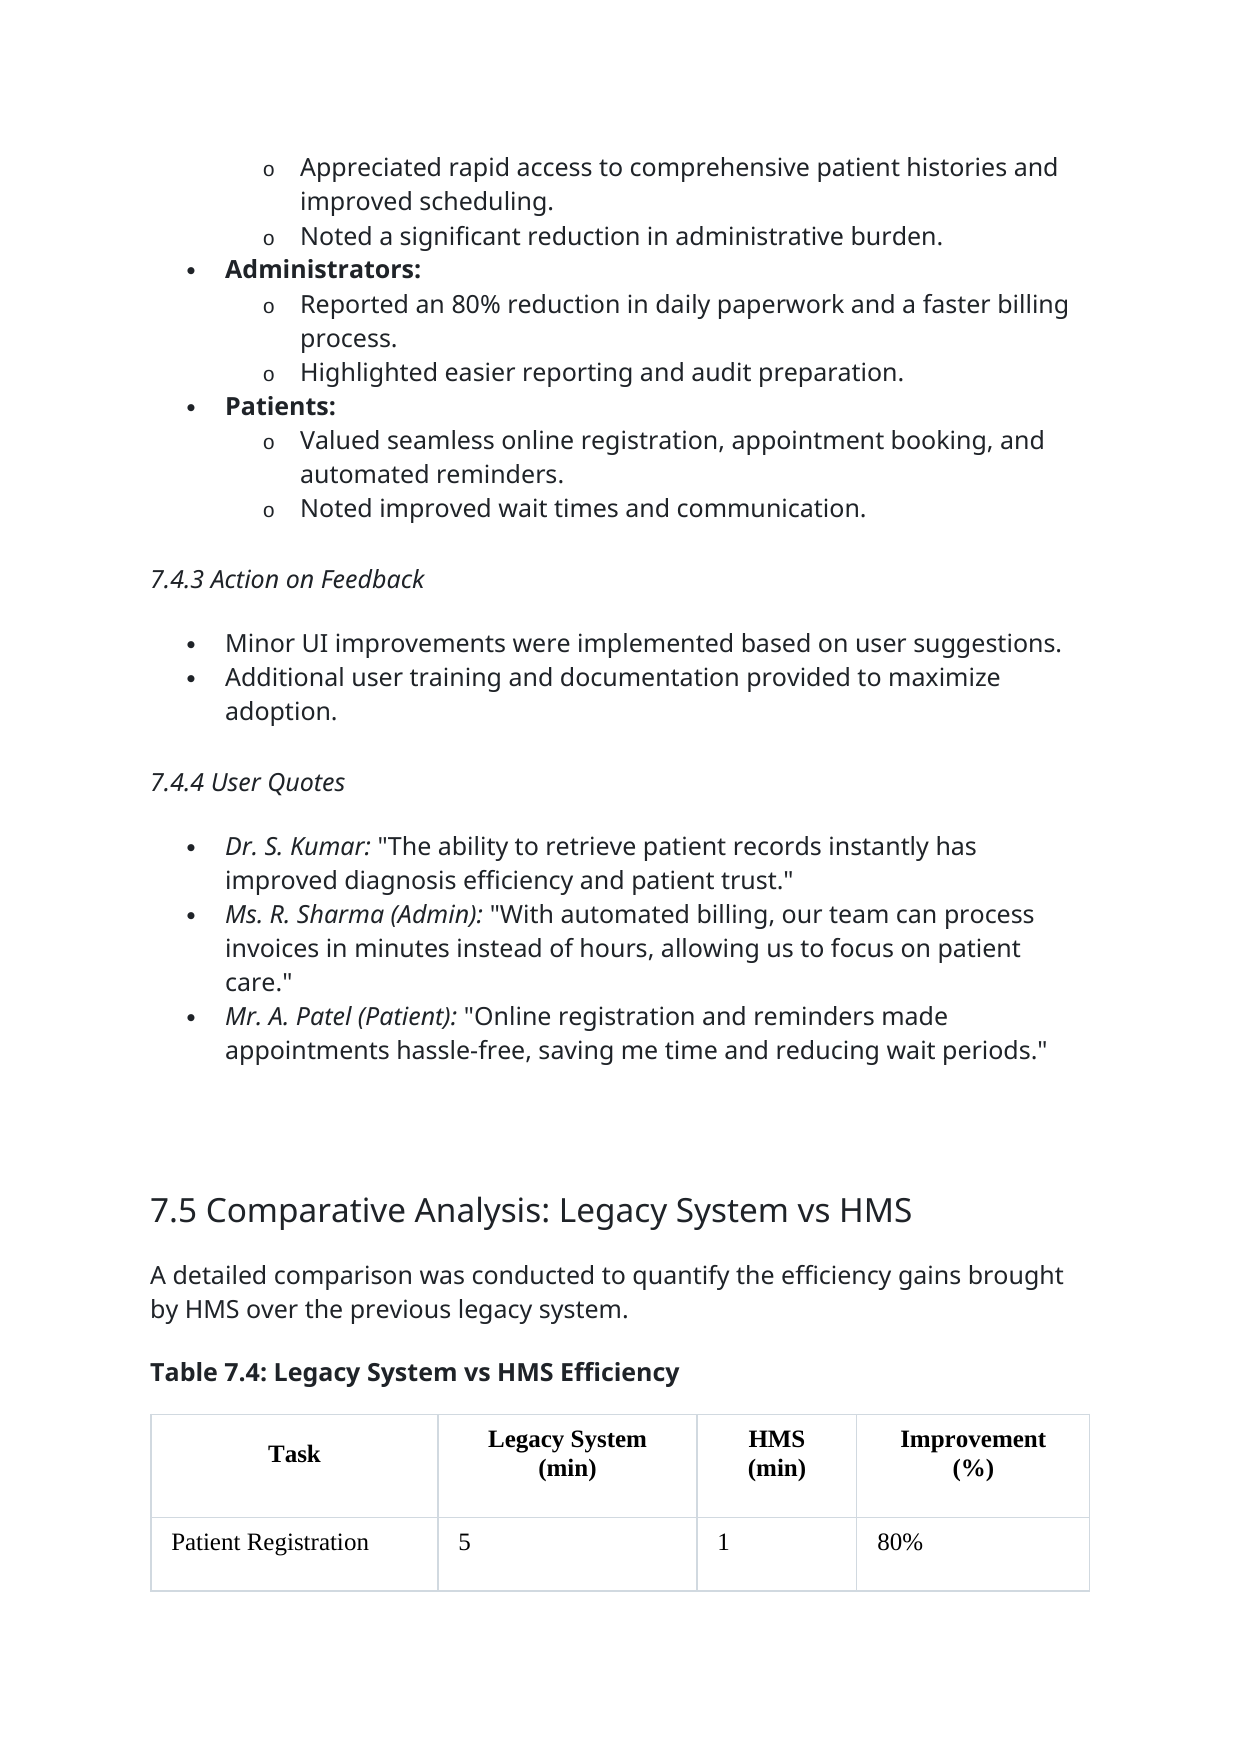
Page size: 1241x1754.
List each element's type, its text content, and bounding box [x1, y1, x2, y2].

table_header HMS (min) [698, 1415, 856, 1516]
table_cell 5 [439, 1518, 696, 1590]
list Dr. S. Kumar: "The ability to retrieve patient records instantly has improved diagnosis efficiency and patient trust." [187, 828, 1090, 896]
table_cell 1 [698, 1518, 856, 1590]
list Minor UI improvements were implemented based on user suggestions. [187, 625, 1090, 659]
list Mr. A. Patel (Patient): "Online registration and reminders made appointments hassle-free, saving me time and reducing wait periods." [187, 999, 1090, 1067]
table_cell 80% [857, 1518, 1089, 1590]
table_header Legacy System (min) [439, 1415, 696, 1516]
subtitle 7.4.4 User Quotes [150, 765, 1090, 799]
list Valued seamless online registration, appointment booking, and automated reminders. [262, 422, 1090, 491]
table_cell Patient Registration [152, 1518, 437, 1590]
text A detailed comparison was conducted to quantify the efficiency gains brought by HMS over the previous legacy system. [629, 1258, 1090, 1326]
list Patients: [187, 388, 1090, 422]
table_header Improvement (%) [857, 1415, 1089, 1516]
list Ms. R. Sharma (Admin): "With automated billing, our team can process invoices in minutes instead of hours, allowing us to focus on patient care." [187, 896, 1090, 999]
text Table 7.4: Legacy System vs HMS Efficiency [150, 1354, 1090, 1388]
list Administrators: [187, 252, 1090, 286]
list Noted a significant reduction in administrative burden. [262, 218, 1090, 252]
table_header Task [152, 1415, 437, 1516]
list Noted improved wait times and communication. [262, 491, 1090, 525]
list Additional user training and documentation provided to maximize adoption. [187, 659, 1090, 728]
list Reported an 80% reduction in daily paperwork and a faster billing process. [262, 286, 1090, 354]
subtitle 7.5 Comparative Analysis: Legacy System vs HMS [150, 1187, 1090, 1233]
list Highlighted easier reporting and audit preparation. [262, 354, 1090, 388]
subtitle 7.4.3 Action on Feedback [150, 562, 1090, 596]
list Appreciated rapid access to comprehensive patient histories and improved scheduling. [262, 150, 1090, 218]
